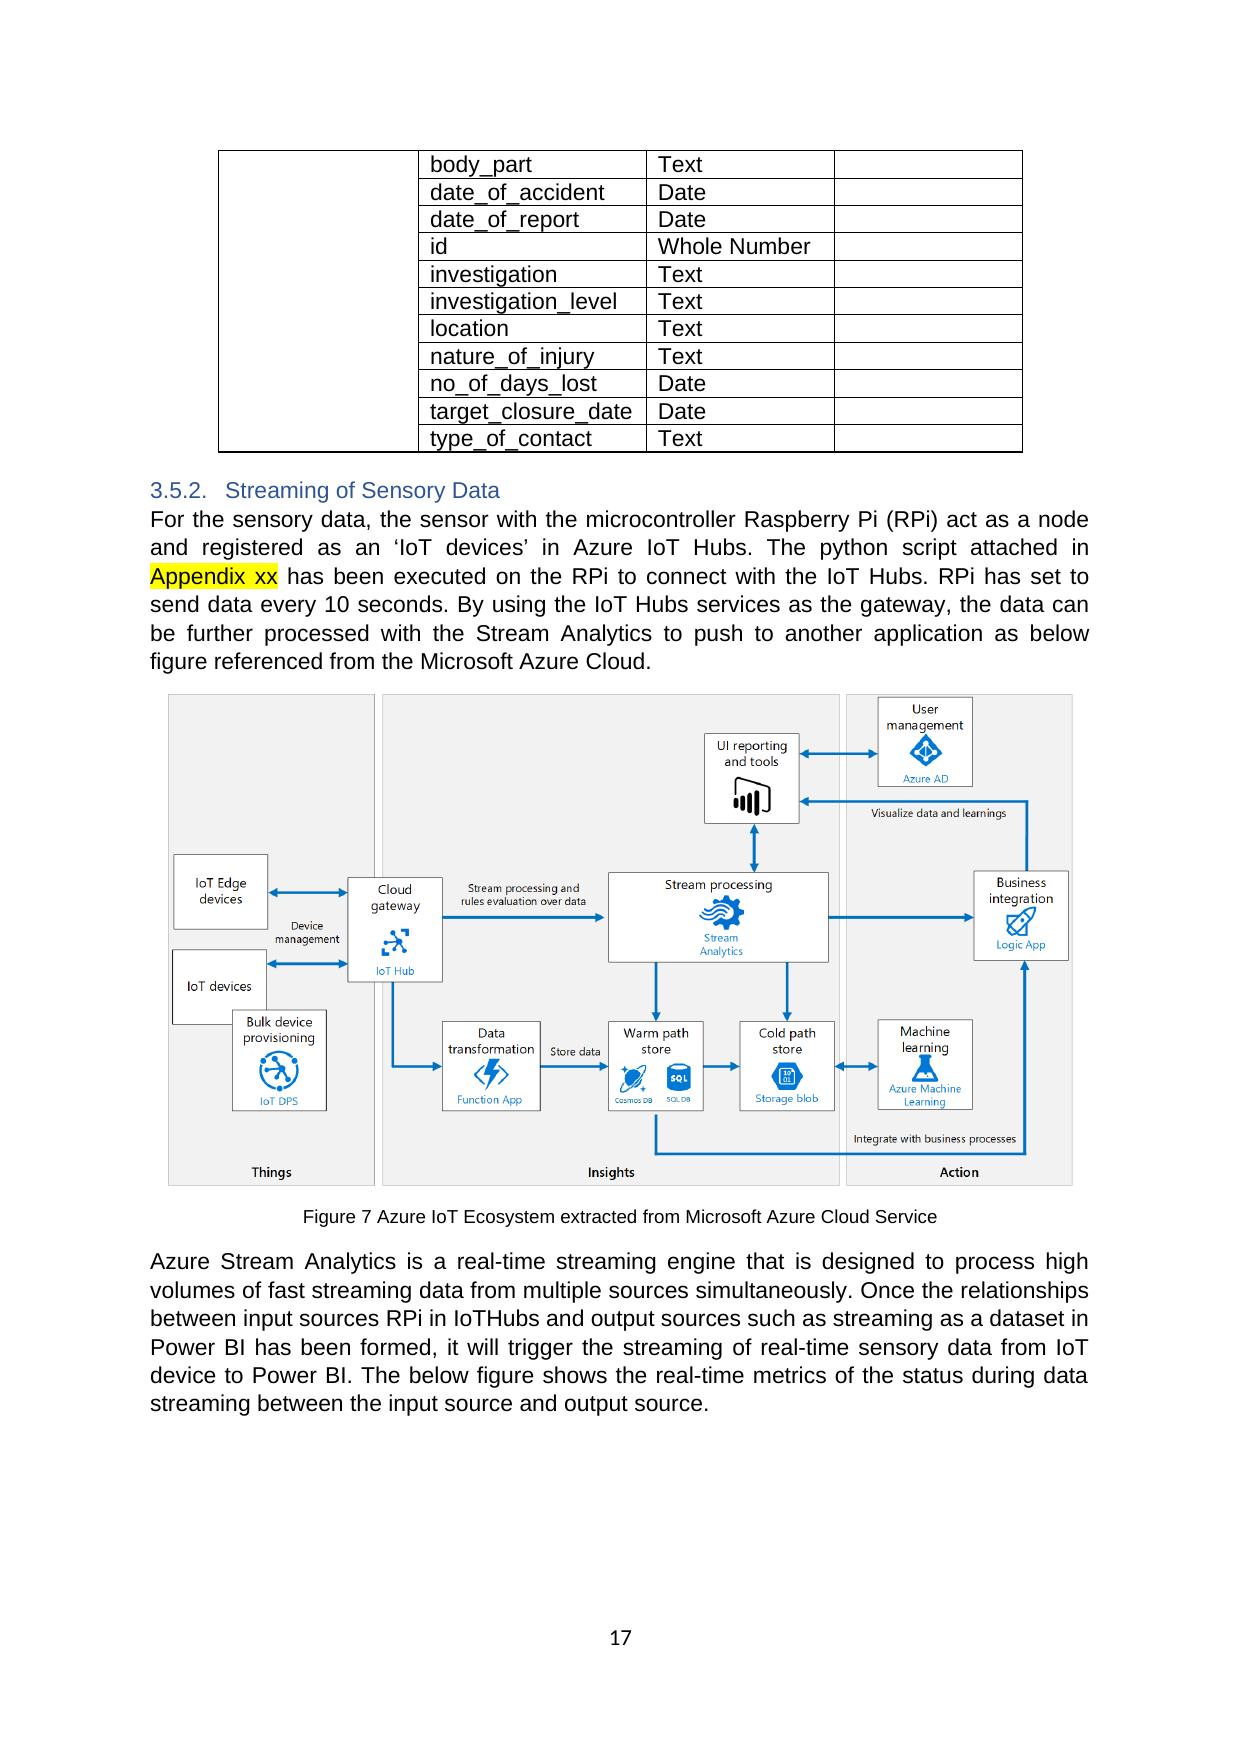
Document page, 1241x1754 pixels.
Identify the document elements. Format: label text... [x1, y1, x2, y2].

table_cell investigation [419, 261, 646, 287]
table_cell nature_of_injury [419, 343, 646, 369]
table_cell [835, 288, 1022, 314]
table_cell Date [647, 398, 834, 424]
table_cell Text [647, 151, 834, 177]
table_cell [835, 179, 1022, 205]
table_cell [835, 370, 1022, 397]
table_cell Date [647, 179, 834, 205]
table_cell [835, 398, 1022, 424]
table_cell [835, 233, 1022, 259]
table_cell Text [647, 425, 834, 451]
table_cell id [419, 233, 646, 259]
picture [167, 693, 1073, 1187]
text For the sensory data, the sensor with the microcontroller Raspberry Pi (RPi) act as a node and registered as an ‘IoT devices’ in Azure IoT Hubs. The python script attached in Appendix xx has been executed on the RPi to connect with the IoT Hubs. RPi has set to send data every 10 seconds. By using the IoT Hubs services as the gateway, the data can be further processed with the Stream Analytics to push to another application as below figure referenced from the Microsoft Azure Cloud. [150, 506, 1090, 674]
table_cell [835, 206, 1022, 232]
table_cell [835, 343, 1022, 369]
table_cell date_of_accident [419, 179, 646, 205]
table_cell [835, 261, 1022, 287]
table_cell no_of_days_lost [419, 370, 646, 397]
table_cell Date [647, 370, 834, 397]
table_cell Text [647, 343, 834, 369]
table_cell Text [647, 288, 834, 314]
table_cell body_part [419, 151, 646, 177]
table_cell [835, 425, 1022, 451]
table_cell Date [647, 206, 834, 232]
table_cell Whole Number [647, 233, 834, 259]
table_cell type_of_contact [419, 425, 646, 451]
table_cell investigation_level [419, 288, 646, 314]
table_cell [835, 151, 1022, 177]
table_cell target_closure_date [419, 398, 646, 424]
table_cell Text [647, 315, 834, 342]
table_cell location [419, 315, 646, 342]
text Azure Stream Analytics is a real-time streaming engine that is designed to process high volumes of fast streaming data from multiple sources simultaneously. Once the relationships between input sources RPi in IoTHubs and output sources such as streaming as a dataset in Power BI has been formed, it will trigger the streaming of real-time sensory data from IoT device to Power BI. The below figure shows the real-time metrics of the status during data streaming between the input source and output source. [150, 1248, 1090, 1417]
table_cell date_of_report [419, 206, 646, 232]
text Figure 7 Azure IoT Ecosystem extracted from Microsoft Azure Cloud Service [150, 1206, 1090, 1227]
subtitle Streaming of Sensory Data [150, 477, 1090, 504]
table_cell Text [647, 261, 834, 287]
table_cell [835, 315, 1022, 342]
